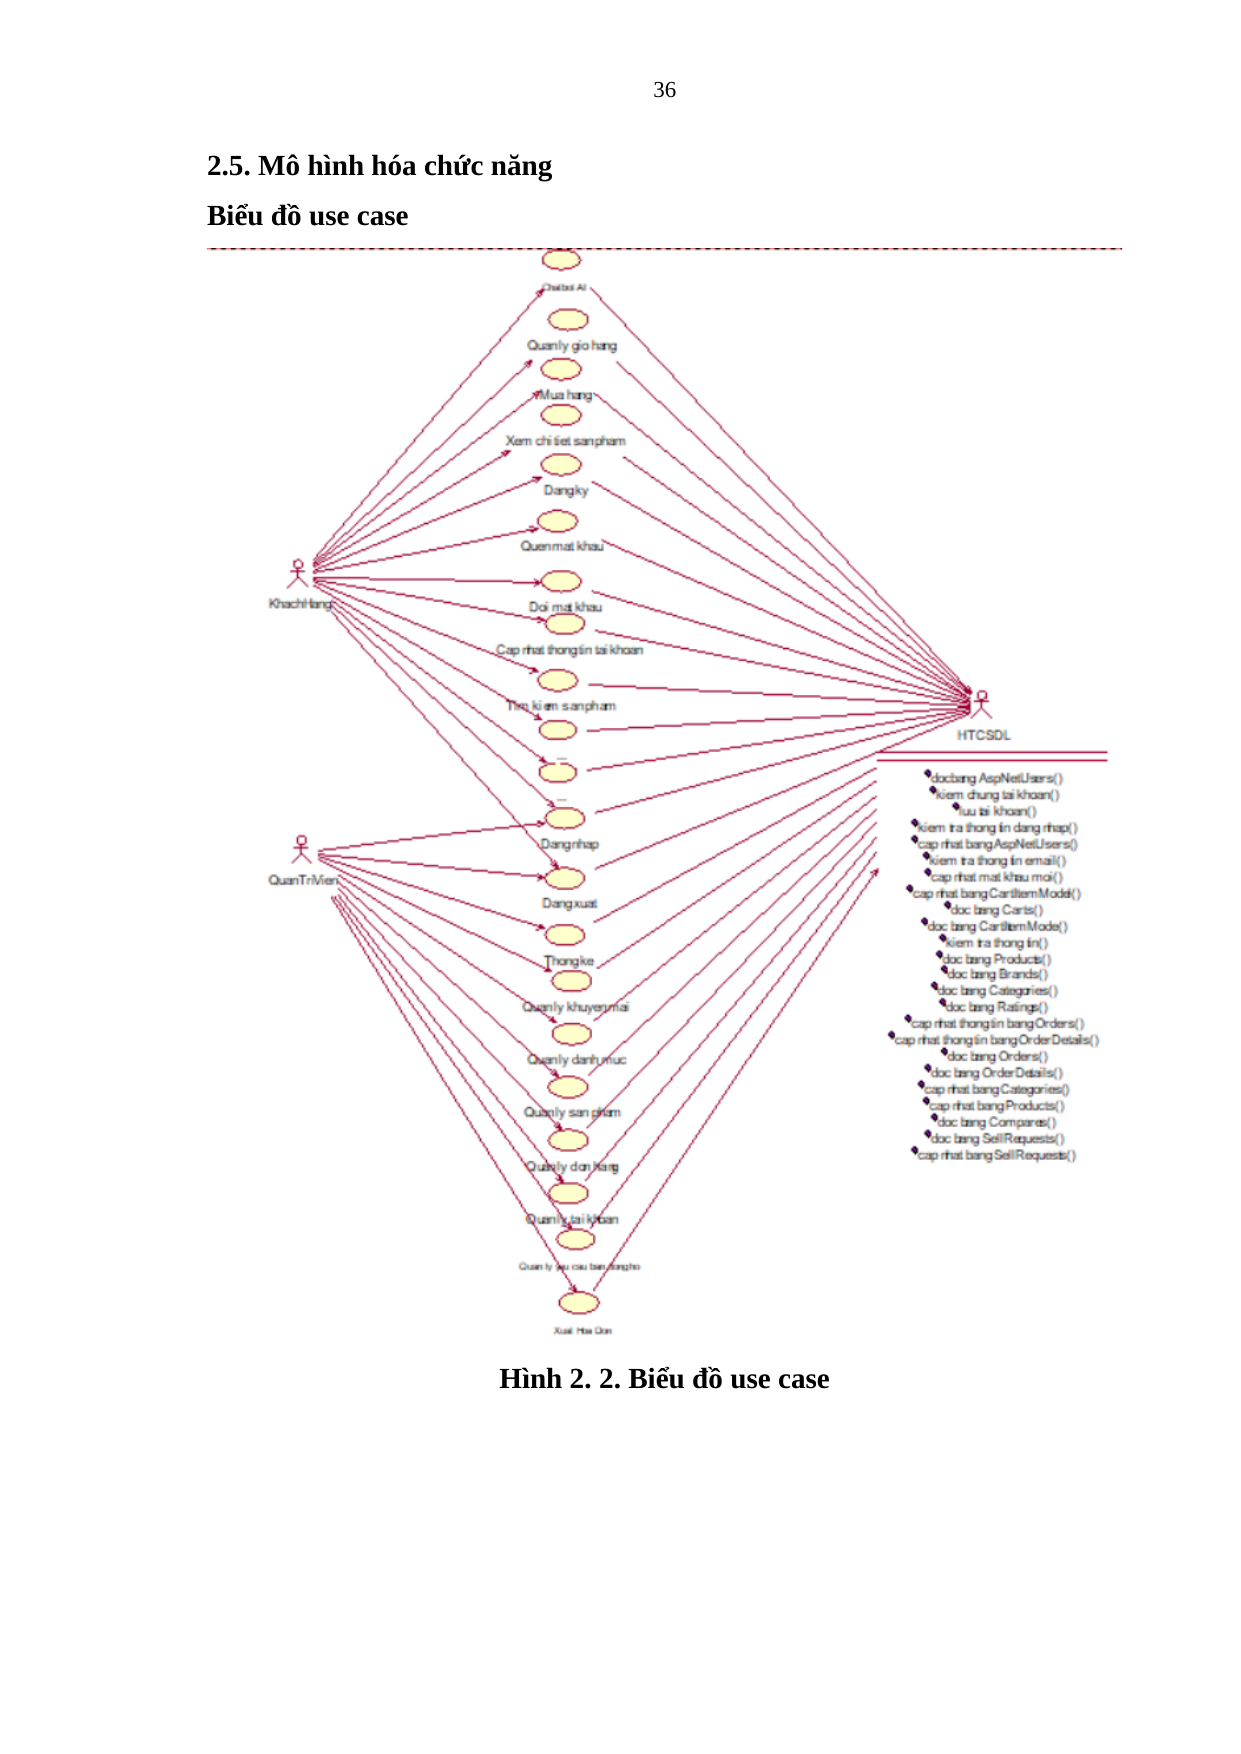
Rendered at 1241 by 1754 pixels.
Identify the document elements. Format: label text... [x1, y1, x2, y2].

text Biểu đồ use case [207, 198, 1122, 232]
picture [206, 248, 1123, 1348]
text 2.5. Mô hình hóa chức năng [207, 148, 1122, 181]
